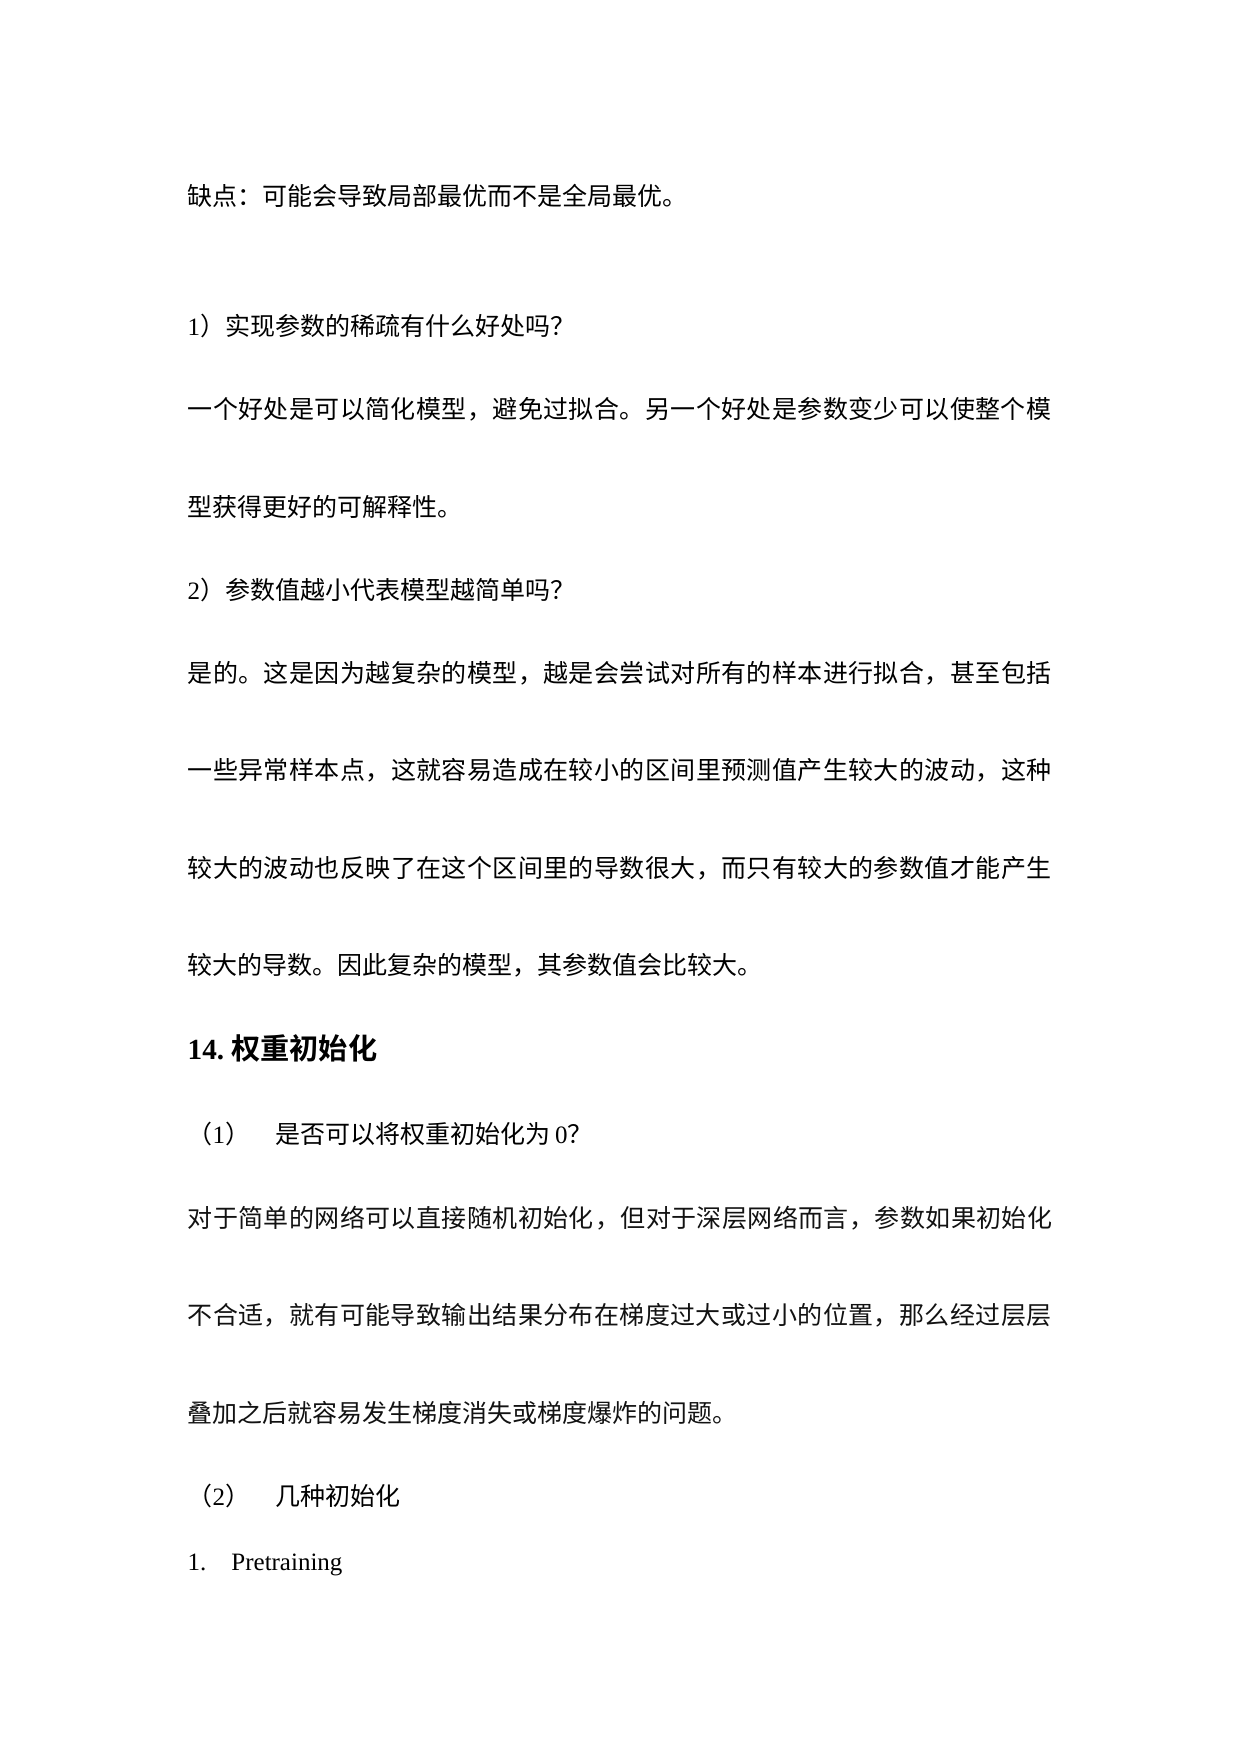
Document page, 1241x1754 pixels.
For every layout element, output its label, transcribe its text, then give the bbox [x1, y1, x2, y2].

list 几种初始化 [187, 1462, 1053, 1527]
text 缺点：可能会导致局部最优而不是全局最优。 [187, 162, 1053, 227]
list 权重初始化 [187, 1014, 1053, 1079]
text 2）参数值越小代表模型越简单吗？ [187, 556, 1053, 621]
text 是的。这是因为越复杂的模型，越是会尝试对所有的样本进行拟合，甚至包括一些异常样本点，这就容易造成在较小的区间里预测值产生较大的波动，这种较大的波动也反映了在这个区间里的导数很大，而只有较大的参数值才能产生较大的导数。因此复杂的模型，其参数值会比较大。 [187, 639, 1053, 996]
list 是否可以将权重初始化为0？ [187, 1101, 1053, 1166]
text 对于简单的网络可以直接随机初始化，但对于深层网络而言，参数如果初始化不合适，就有可能导致输出结果分布在梯度过大或过小的位置，那么经过层层叠加之后就容易发生梯度消失或梯度爆炸的问题。 [187, 1184, 1053, 1444]
text 一个好处是可以简化模型，避免过拟合。另一个好处是参数变少可以使整个模型获得更好的可解释性。 [187, 375, 1053, 538]
list Pretraining [187, 1545, 1053, 1577]
text 1）实现参数的稀疏有什么好处吗？ [187, 292, 1053, 357]
